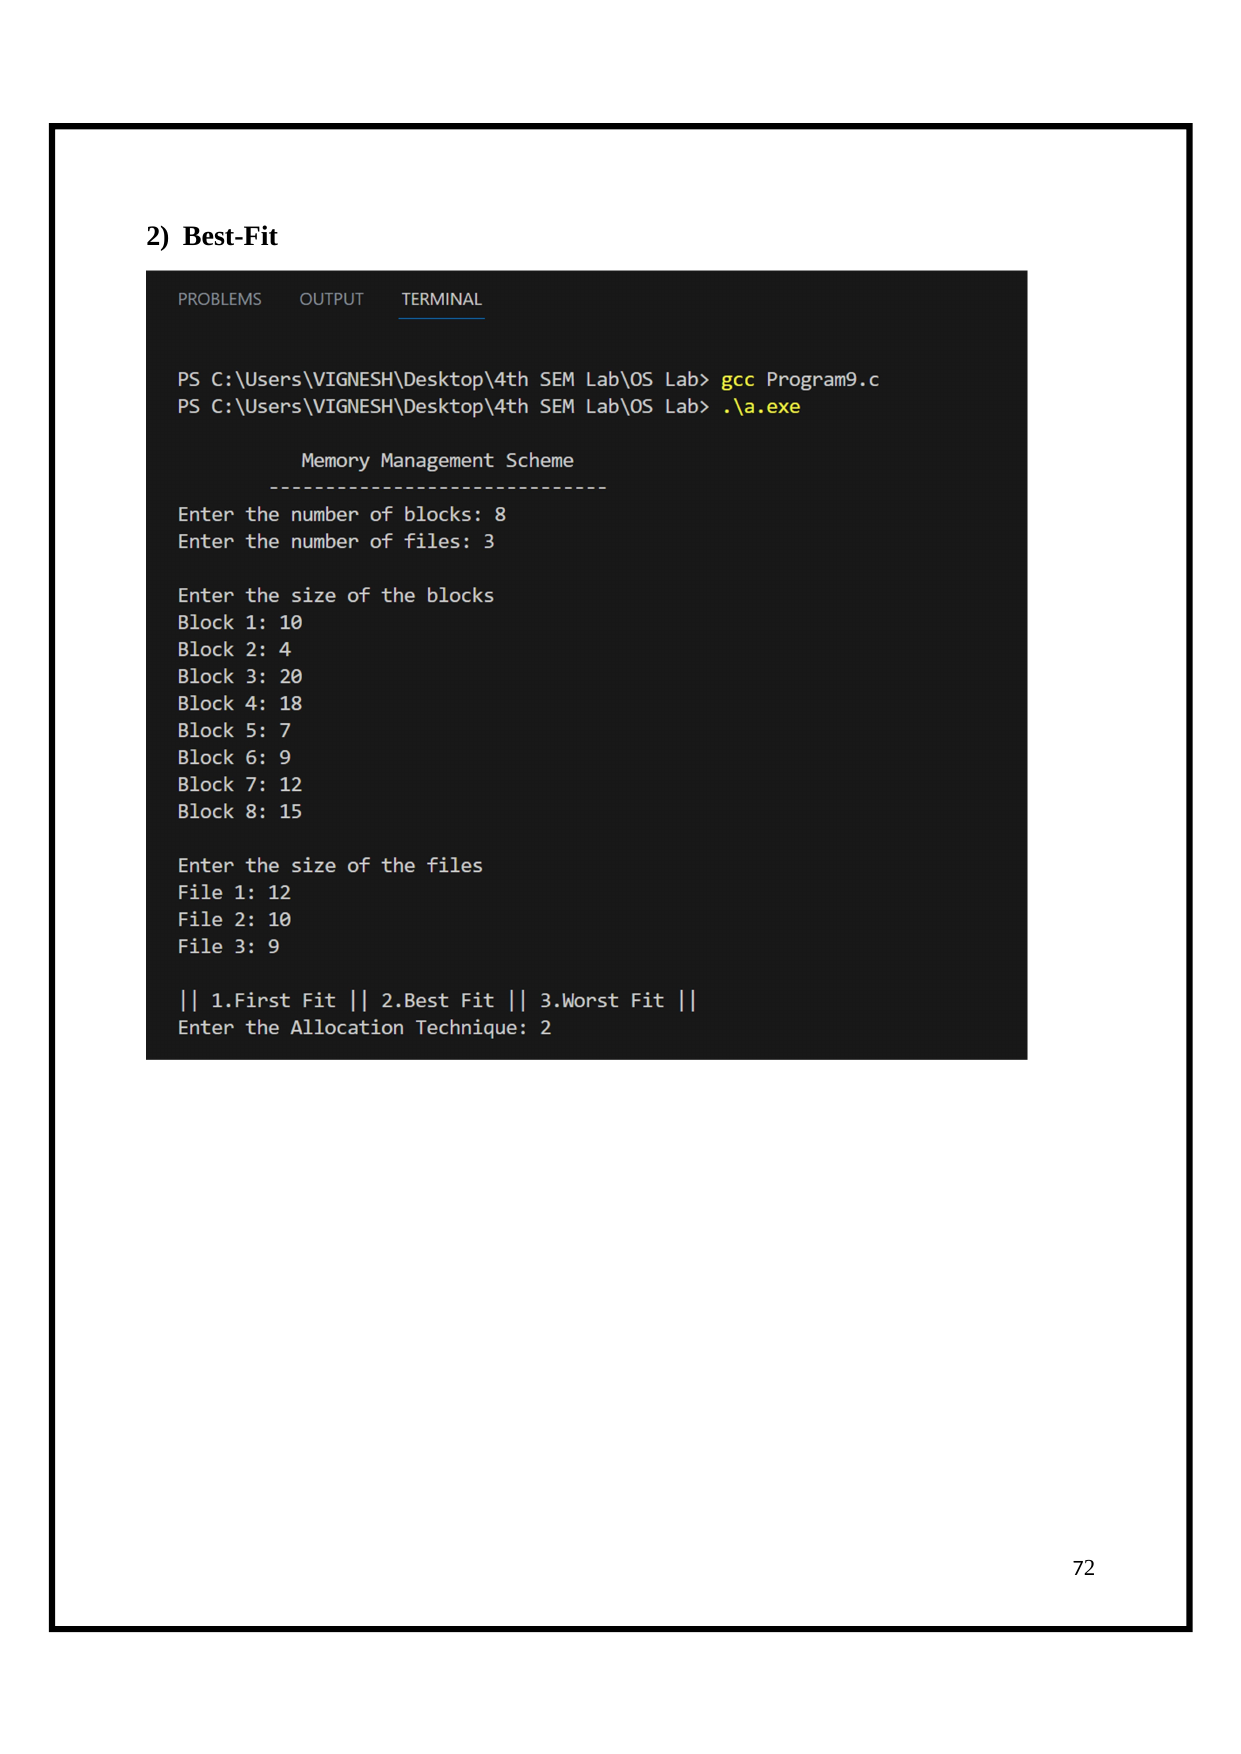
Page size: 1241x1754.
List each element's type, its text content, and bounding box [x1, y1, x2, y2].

subtitle Best-Fit [146, 219, 1144, 251]
picture [146, 270, 1028, 1060]
